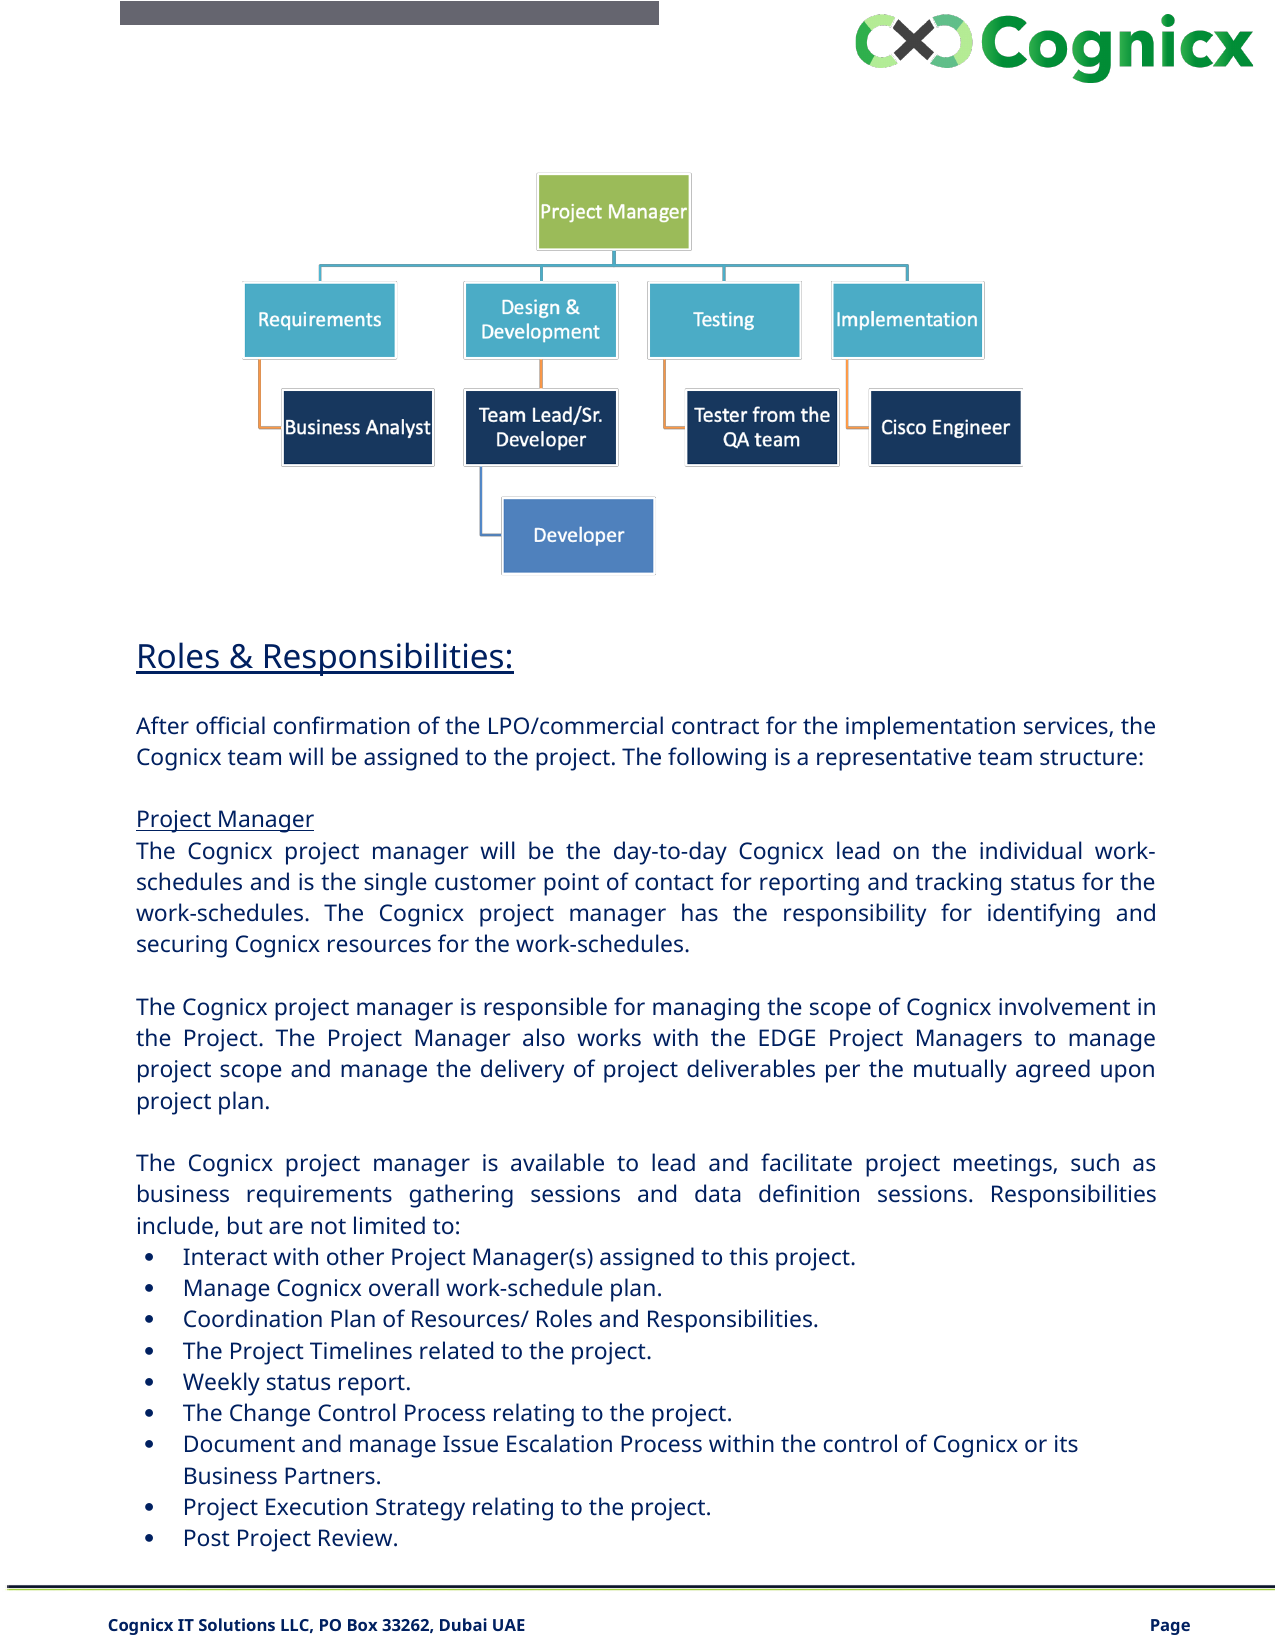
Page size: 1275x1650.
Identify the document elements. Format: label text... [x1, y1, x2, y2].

list Document and manage Issue Escalation Process within the control of Cognicx or its Business Partners. [145, 1428, 1158, 1491]
list The Change Control Process relating to the project. [145, 1397, 1158, 1428]
text Project Manager [136, 803, 1158, 835]
text After official confirmation of the LPO/commercial contract for the implementation services, the Cognicx team will be assigned to the project. The following is a representative team structure: [136, 710, 1158, 772]
list Coordination Plan of Resources/ Roles and Responsibilities. [145, 1303, 1158, 1335]
picture [855, 14, 1254, 83]
text The Cognicx project manager is responsible for managing the scope of Cognicx involvement in the Project. The Project Manager also works with the EDGE Project Managers to manage project scope and manage the delivery of project deliverables per the mutually agreed upon project plan. [136, 991, 1158, 1116]
picture [120, 1, 659, 25]
list Project Execution Strategy relating to the project. [145, 1491, 1158, 1522]
text The Cognicx project manager will be the day-to-day Cognicx lead on the individual work-schedules and is the single customer point of contact for reporting and tracking status for the work-schedules. The Cognicx project manager has the responsibility for identifying and securing Cognicx resources for the work-schedules. [136, 835, 1158, 960]
list The Project Timelines related to the project. [145, 1335, 1158, 1366]
list Manage Cognicx overall work-schedule plan. [145, 1272, 1158, 1303]
list Weekly status report. [145, 1366, 1158, 1397]
picture [2, 1584, 1275, 1592]
list Post Project Review. [145, 1522, 1158, 1553]
text The Cognicx project manager is available to lead and facilitate project meetings, such as business requirements gathering sessions and data definition sessions. Responsibilities include, but are not limited to: [136, 1147, 1158, 1241]
picture [242, 115, 1023, 633]
text Roles & Responsibilities: [136, 633, 1158, 678]
list Interact with other Project Manager(s) assigned to this project. [145, 1241, 1158, 1272]
